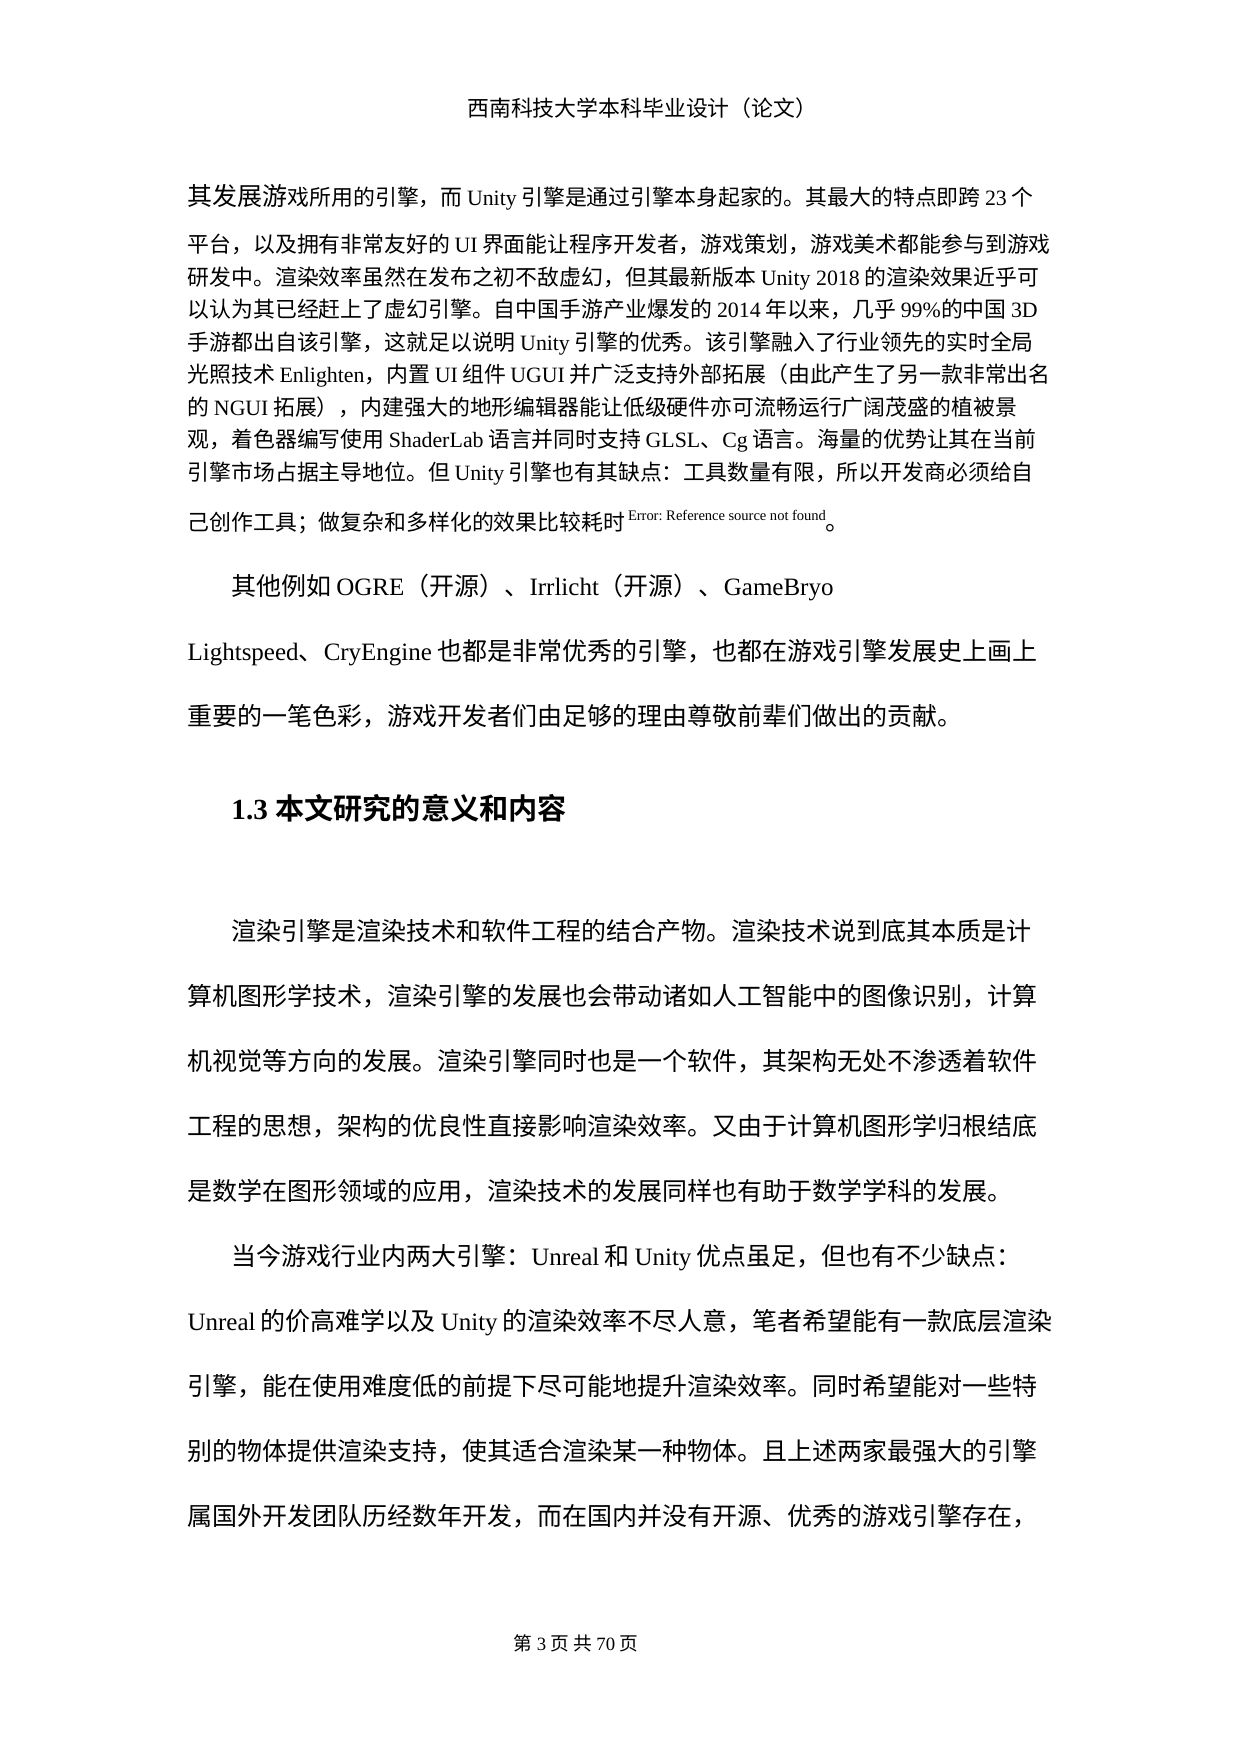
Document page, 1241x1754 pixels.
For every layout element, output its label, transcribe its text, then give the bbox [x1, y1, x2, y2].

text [187, 162, 1053, 552]
text 其他例如OGRE（开源）、Irrlicht（开源）、GameBryo Lightspeed、CryEngine也都是非常优秀的引擎，也都在游戏引擎发展史上画上重要的一笔色彩，游戏开发者们由足够的理由尊敬前辈们做出的贡献。 [187, 552, 1053, 747]
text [187, 1222, 1053, 1547]
subtitle 1.3 本文研究的意义和内容 [187, 774, 1053, 839]
text 渲染引擎是渲染技术和软件工程的结合产物。渲染技术说到底其本质是计算机图形学技术，渲染引擎的发展也会带动诸如人工智能中的图像识别，计算机视觉等方向的发展。渲染引擎同时也是一个软件，其架构无处不渗透着软件工程的思想，架构的优良性直接影响渲染效率。又由于计算机图形学归根结底是数学在图形领域的应用，渲染技术的发展同样也有助于数学学科的发展。 [187, 897, 1053, 1222]
